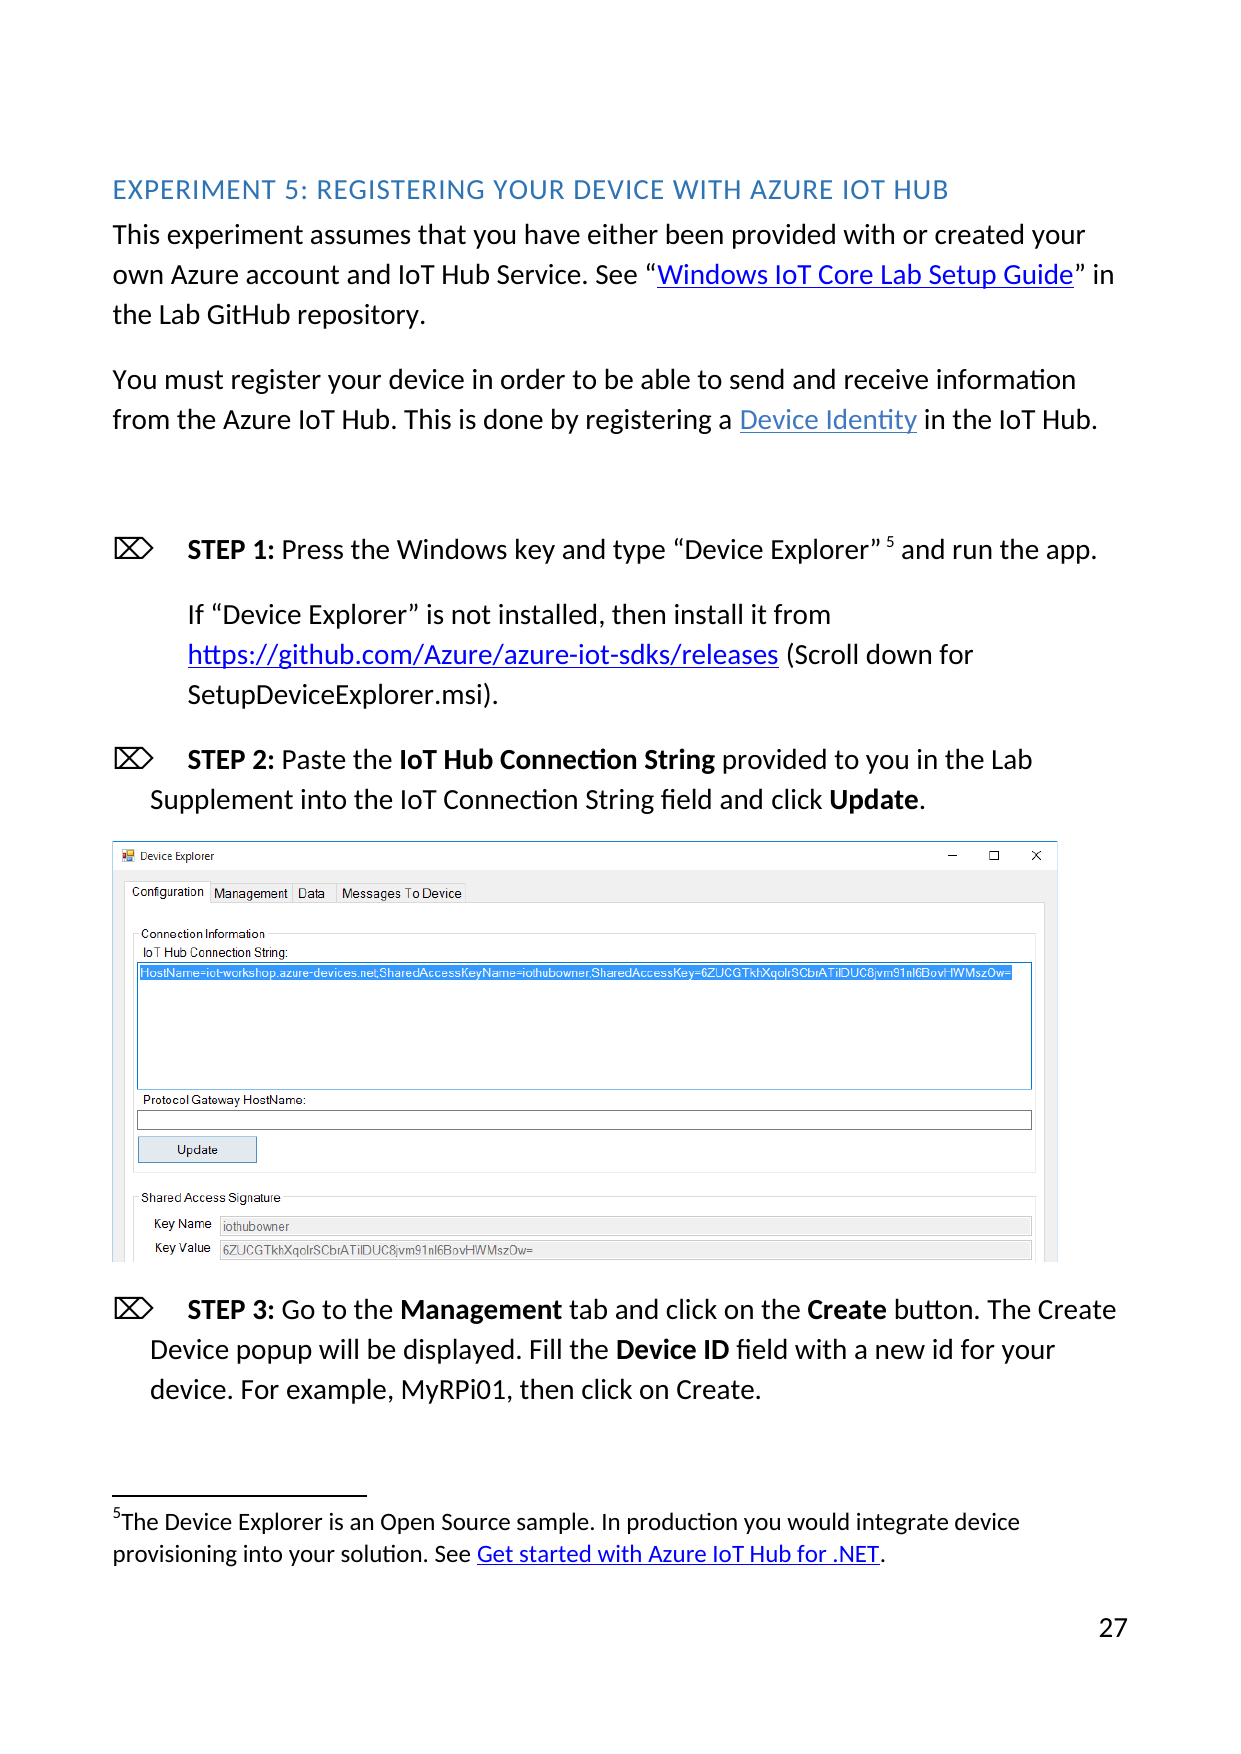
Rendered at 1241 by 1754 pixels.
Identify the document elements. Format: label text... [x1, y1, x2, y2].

text This experiment assumes that you have either been provided with or created your own Azure account and IoT Hub Service. See “Windows IoT Core Lab Setup Guide” in the Lab GitHub repository. [112, 212, 1128, 332]
subtitle EXPERIMENT 5: Registering your device WITH AZURE IOT HUB [112, 171, 1128, 206]
text If “Device Explorer” is not installed, then install it from https://github.com/Azure/azure-iot-sdks/releases (Scroll down for SetupDeviceExplorer.msi). [187, 592, 1128, 712]
picture [112, 841, 1058, 1262]
list STEP 1: Press the Windows key and type “Device Explorer” and run the app. [112, 527, 1128, 567]
text You must register your device in order to be able to send and receive information from the Azure IoT Hub. This is done by registering a Device Identity in the IoT Hub. [112, 357, 1128, 437]
list STEP 3: Go to the Management tab and click on the Create button. The Create Device popup will be displayed. Fill the Device ID field with a new id for your device. For example, MyRPi01, then click on Create. [112, 1287, 1128, 1407]
list STEP 2: Paste the IoT Hub Connection String provided to you in the Lab Supplement into the IoT Connection String field and click Update. [112, 737, 1128, 817]
